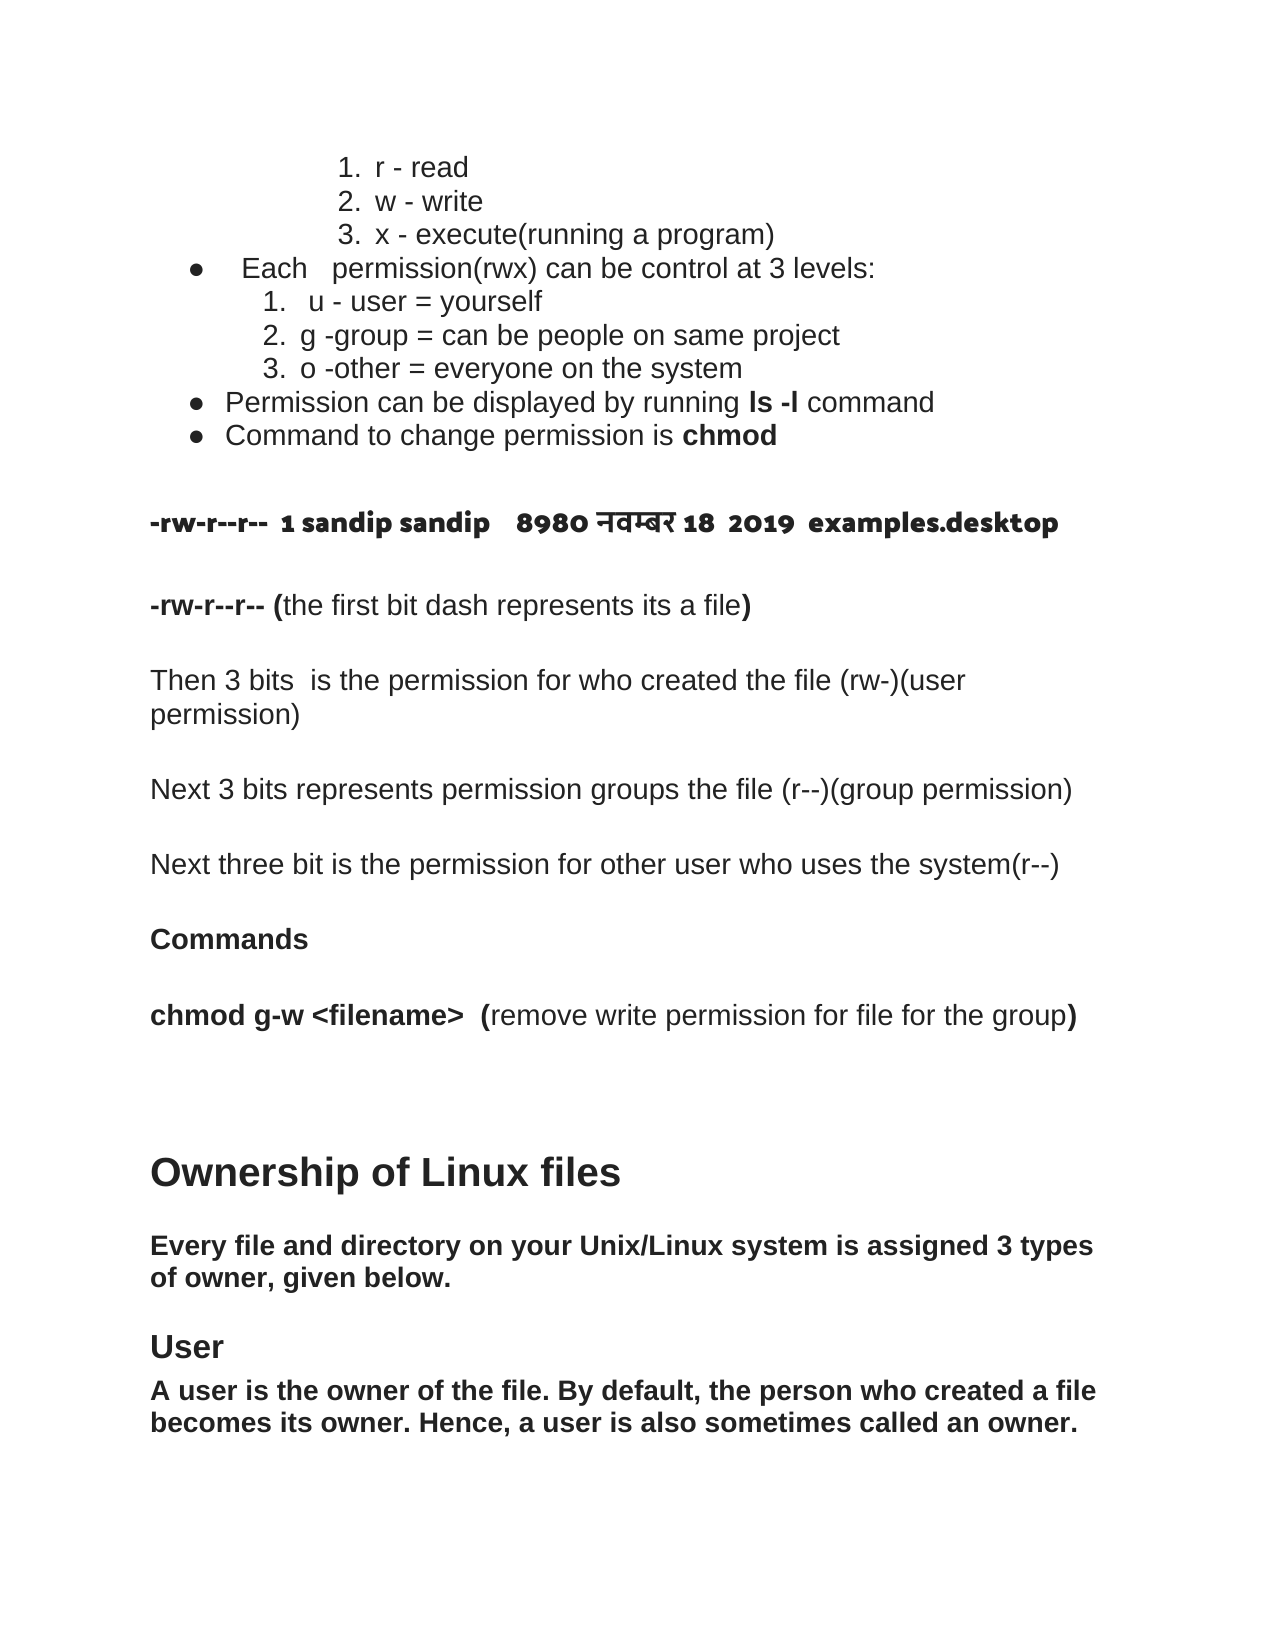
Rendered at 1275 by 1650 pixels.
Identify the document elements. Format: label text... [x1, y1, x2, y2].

text -rw-r--r-- (the first bit dash represents its a file) [150, 588, 1125, 622]
text Every file and directory on your Unix/Linux system is assigned 3 types of owner, given below. [150, 1229, 1125, 1293]
text -rw-r--r-- 1 sandip sandip 8980 नवम्बर 18 2019 examples.desktop [150, 493, 1125, 546]
text chmod g-w <filename> (remove write permission for file for the group) [150, 998, 1125, 1031]
list g -group = can be people on same project [262, 318, 1125, 351]
text Next 3 bits represents permission groups the file (r--)(group permission) [150, 772, 1125, 806]
list x - execute(running a program) [337, 217, 1125, 251]
subtitle User [150, 1327, 1125, 1365]
text A user is the owner of the file. By default, the person who created a file becomes its owner. Hence, a user is also sometimes called an owner. [150, 1374, 1125, 1438]
list Command to change permission is chmod [187, 418, 1125, 452]
text Next three bit is the permission for other user who uses the system(r--) [150, 847, 1125, 881]
list w - write [337, 183, 1125, 217]
list o -other = everyone on the system [262, 351, 1125, 385]
subtitle Ownership of Linux files [150, 1148, 1125, 1195]
list Each permission(rwx) can be control at 3 levels: [187, 251, 1125, 284]
list Permission can be displayed by running ls -l command [187, 385, 1125, 418]
list u - user = yourself [262, 284, 1125, 318]
text Commands [150, 922, 1125, 956]
text Then 3 bits is the permission for who created the file (rw-)(user permission) [150, 663, 1125, 730]
list r - read [337, 150, 1125, 183]
